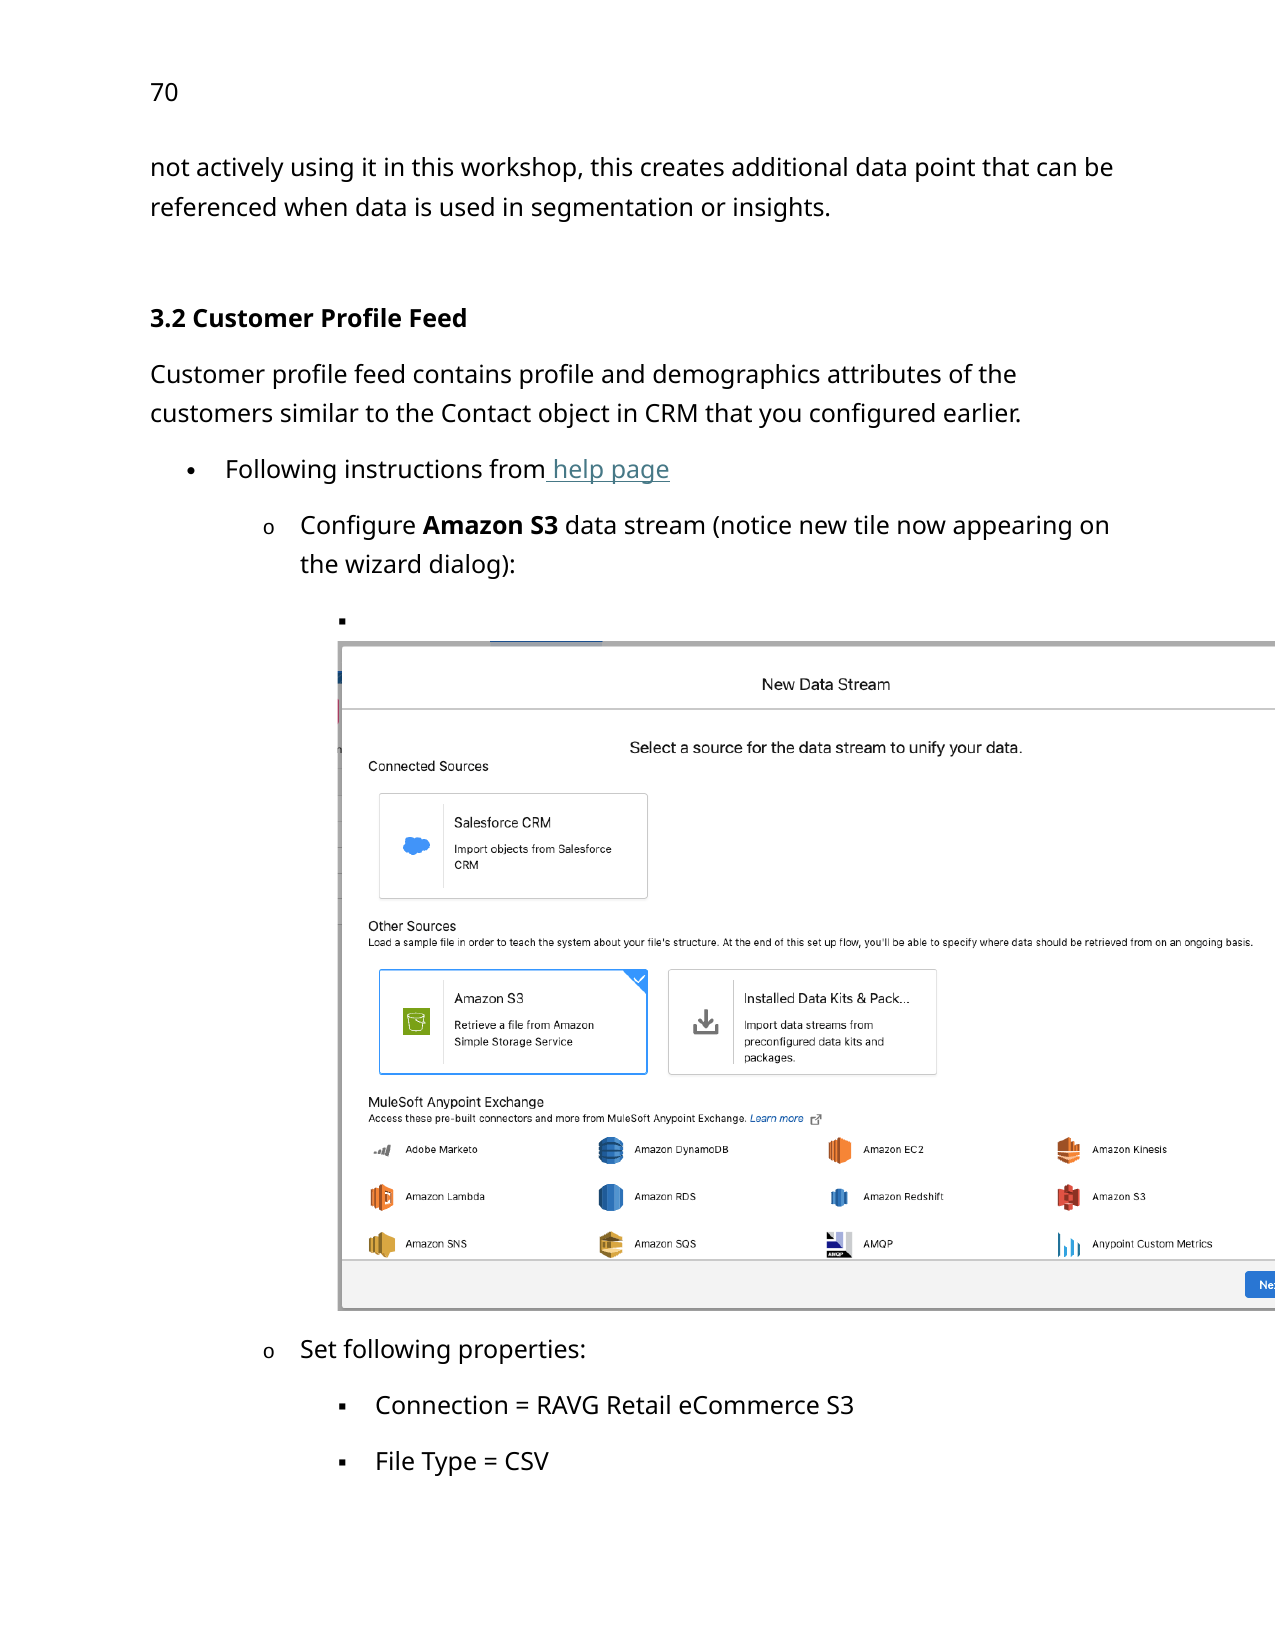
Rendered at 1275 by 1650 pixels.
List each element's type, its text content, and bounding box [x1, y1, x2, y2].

list Set following properties: [262, 1332, 1125, 1366]
list Connection = RAVG Retail eCommerce S3 [337, 1388, 1125, 1422]
list Following instructions from help page [187, 452, 1125, 486]
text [150, 150, 1125, 223]
text 3.2 Customer Profile Feed [150, 301, 1125, 335]
text Customer profile feed contains profile and demographics attributes of the customers similar to the Contact object in CRM that you configured earlier. [150, 357, 1125, 430]
list File Type = CSV [337, 1444, 1125, 1478]
picture [337, 641, 1275, 1311]
list Configure Amazon S3 data stream (notice new tile now appearing on the wizard dialog): [262, 507, 1125, 581]
